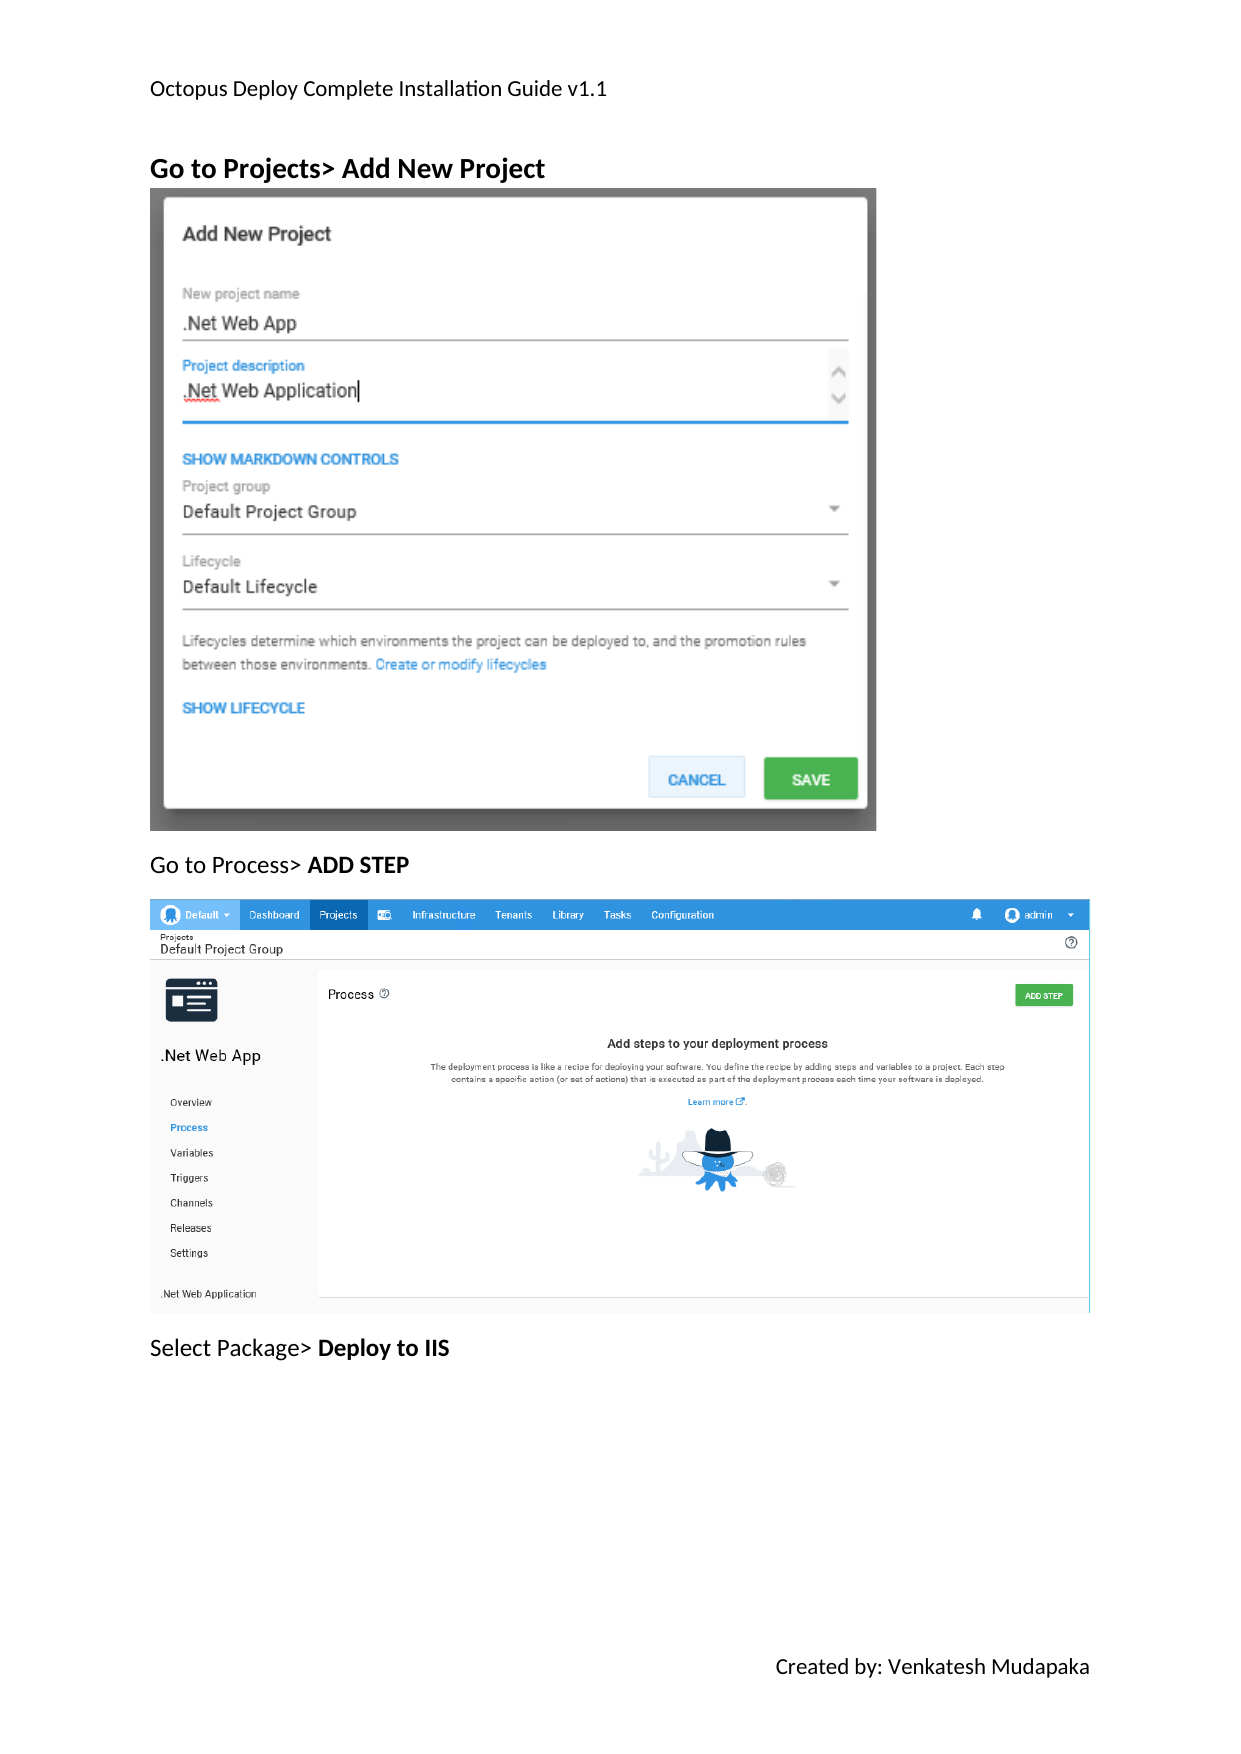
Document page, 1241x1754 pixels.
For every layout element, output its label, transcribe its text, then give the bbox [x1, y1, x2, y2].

subtitle Go to Projects> Add New Project [150, 150, 1090, 186]
picture [150, 899, 1091, 1313]
text Select Package> Deploy to IIS [150, 1332, 1090, 1362]
text Go to Process> ADD STEP [150, 849, 1090, 880]
picture [150, 188, 877, 831]
